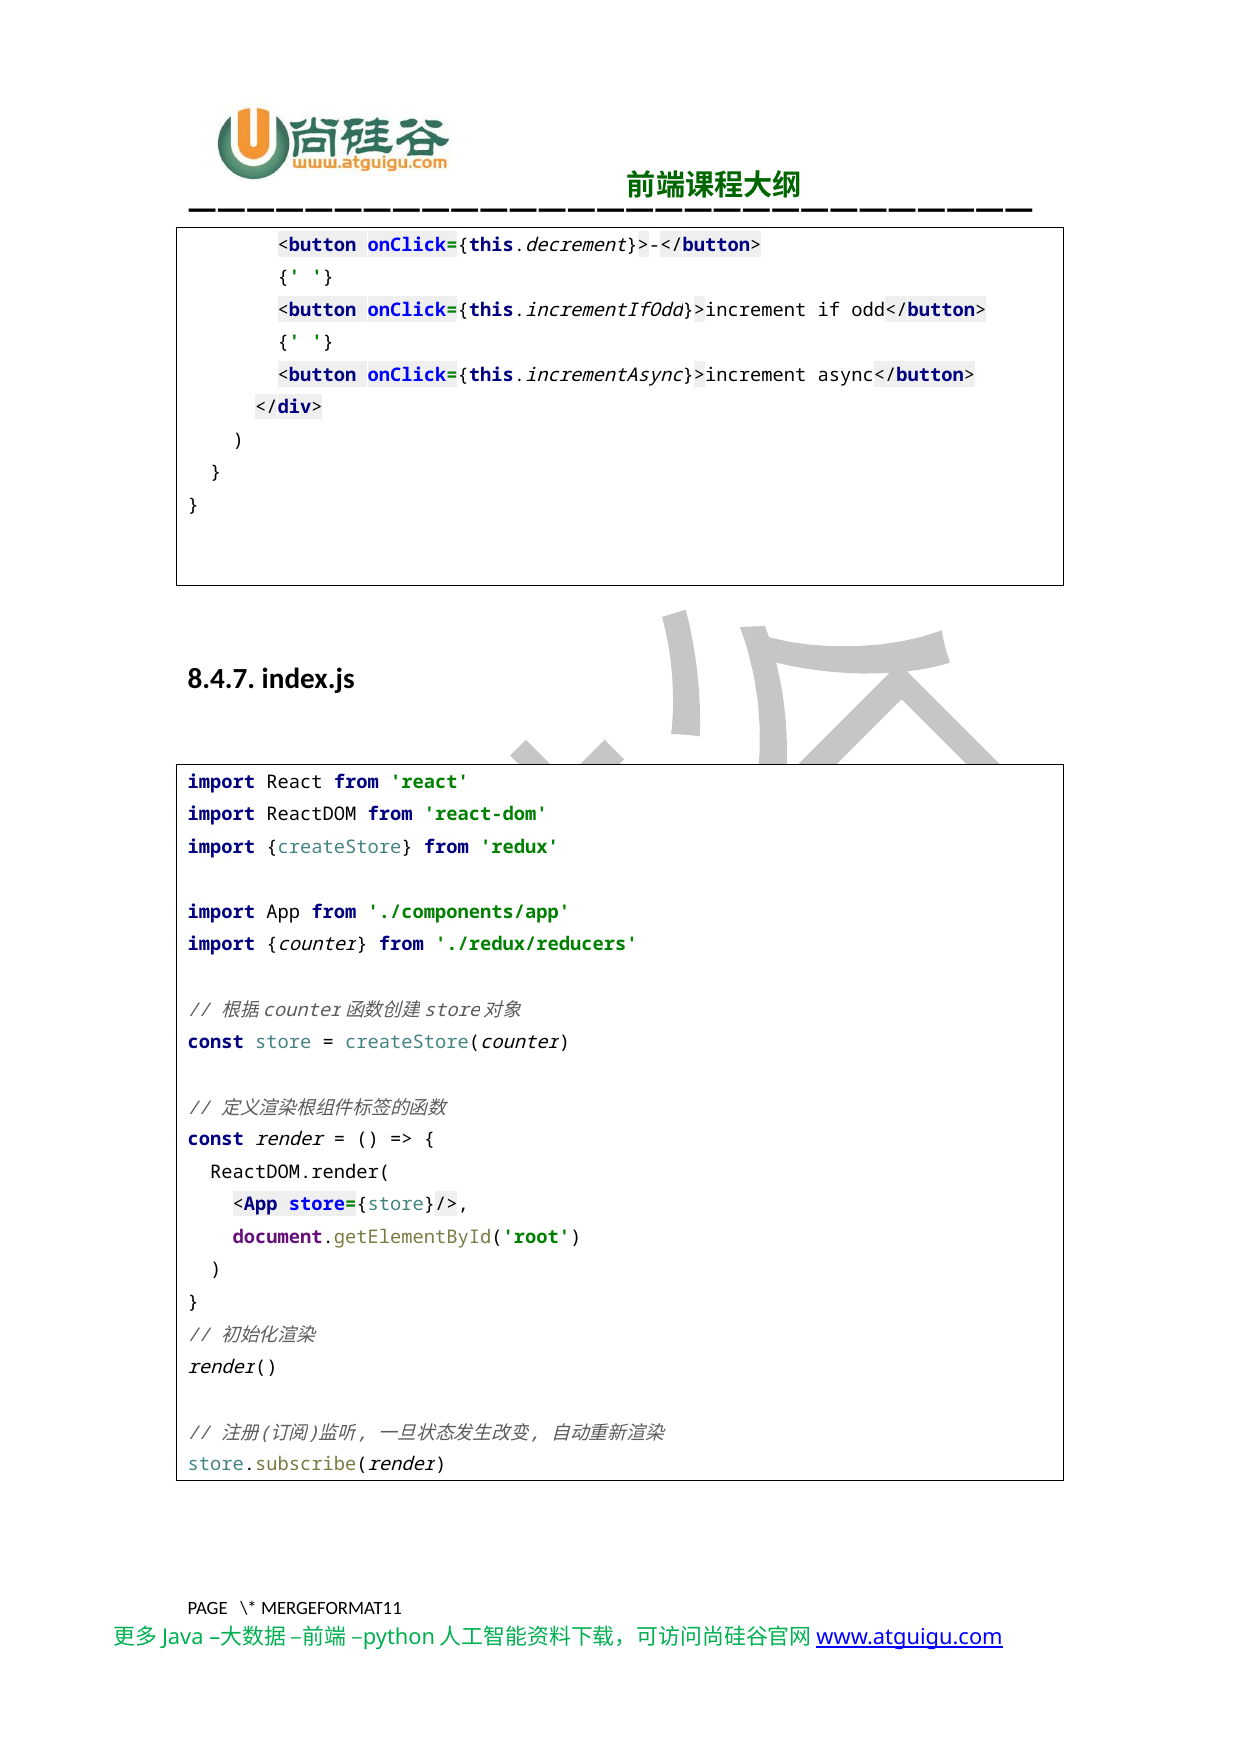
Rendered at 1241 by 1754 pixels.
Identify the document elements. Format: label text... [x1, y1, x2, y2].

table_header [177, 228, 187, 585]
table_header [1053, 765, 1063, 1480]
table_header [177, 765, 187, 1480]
subtitle 8.4.7. index.js [187, 646, 1053, 711]
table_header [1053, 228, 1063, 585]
picture [187, 88, 479, 195]
